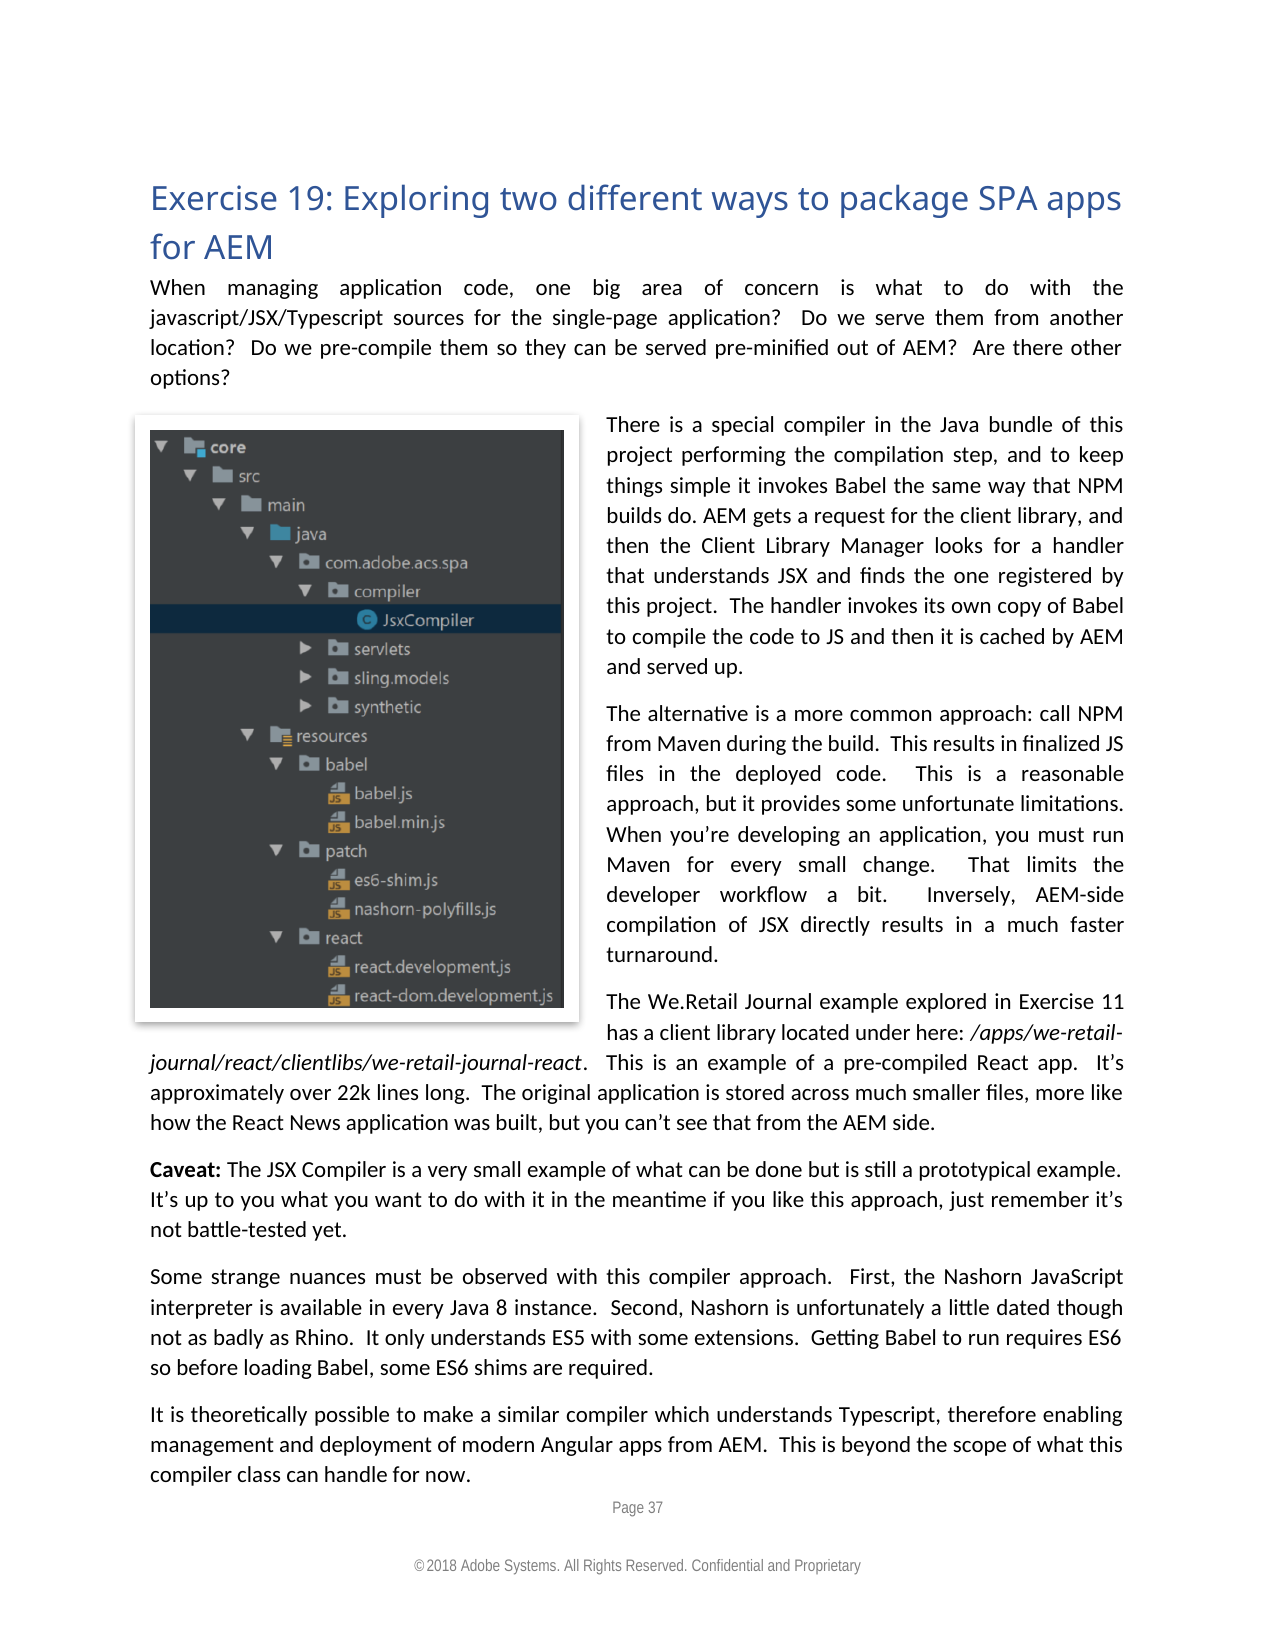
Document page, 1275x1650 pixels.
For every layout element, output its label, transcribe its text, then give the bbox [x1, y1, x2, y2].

text The alternative is a more common approach: call NPM from Maven during the build. This results in finalized JS files in the deployed code. This is a reasonable approach, but it provides some unfortunate limitations. When you’re developing an application, you must run Maven for every small change. That limits the developer workflow a bit. Inversely, AEM-side compilation of JSX directly results in a much faster turnaround. [584, 699, 1125, 969]
subtitle Exercise 19: Exploring two different ways to package SPA apps for AEM [150, 175, 1125, 269]
text There is a special compiler in the Java bundle of this project performing the compilation step, and to keep things simple it invokes Babel the same way that NPM builds do. AEM gets a request for the client library, and then the Client Library Manager looks for a handler that understands JSX and finds the one registered by this project. The handler invokes its own copy of Babel to compile the code to JS and then it is cached by AEM and served up. [150, 410, 1125, 680]
text Some strange nuances must be observed with this compiler approach. First, the Nashorn JavaScript interpreter is available in every Java 8 instance. Second, Nashorn is unfortunately a little dated though not as badly as Rhino. It only understands ES5 with some extensions. Getting Babel to run requires ES6 so before loading Babel, some ES6 shims are required. [150, 1262, 1125, 1381]
picture [150, 430, 564, 1008]
text When managing application code, one big area of concern is what to do with the javascript/JSX/Typescript sources for the single-page application? Do we serve them from another location? Do we pre-compile them so they can be served pre-minified out of AEM? Are there other options? [150, 273, 1125, 392]
text The We.Retail Journal example explored in Exercise 11 has a client library located under here: /apps/we-retail-journal/react/clientlibs/we-retail-journal-react. This is an example of a pre-compiled React app. It’s approximately over 22k lines long. The original application is stored across much smaller files, more like how the React News application was built, but you can’t see that from the AEM side. [150, 987, 1125, 1136]
text Caveat: The JSX Compiler is a very small example of what can be done but is still a prototypical example. It’s up to you what you want to do with it in the meantime if you like this approach, just remember it’s not battle-tested yet. [150, 1155, 1125, 1244]
text It is theoretically possible to make a similar compiler which understands Typescript, therefore enabling management and deployment of modern Angular apps from AEM. This is beyond the scope of what this compiler class can handle for now. [150, 1400, 1125, 1488]
